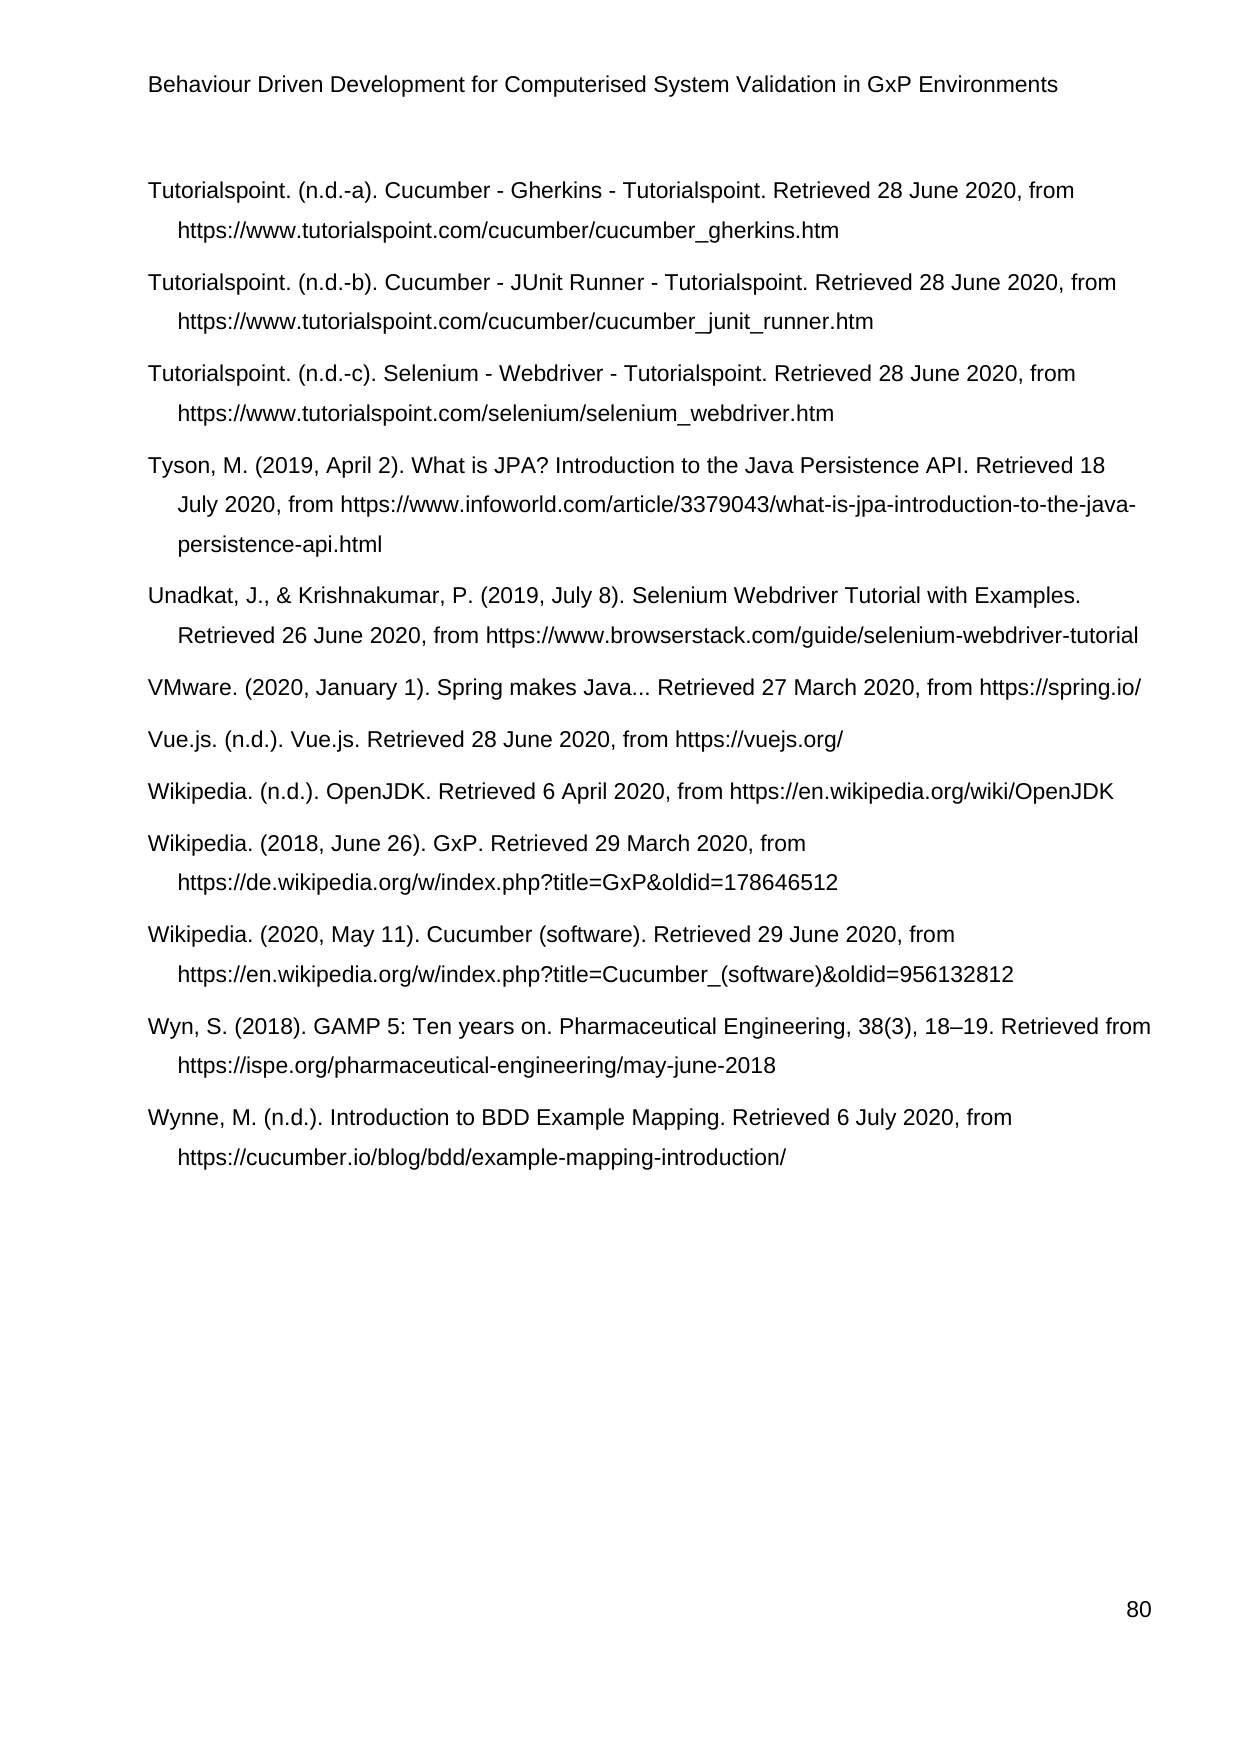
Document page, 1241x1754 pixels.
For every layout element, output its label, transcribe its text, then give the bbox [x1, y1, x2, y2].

text Unadkat, J., & Krishnakumar, P. (2019, July 8). Selenium Webdriver Tutorial with Examples. Retrieved 26 June 2020, from https://www.browserstack.com/guide/selenium-webdriver-tutorial [148, 582, 1152, 648]
text VMware. (2020, January 1). Spring makes Java... Retrieved 27 March 2020, from https://spring.io/ [148, 674, 1152, 700]
text Wikipedia. (2018, June 26). GxP. Retrieved 29 March 2020, from https://de.wikipedia.org/w/index.php?title=GxP&oldid=178646512 [148, 830, 1152, 896]
text Tutorialspoint. (n.d.-b). Cucumber - JUnit Runner - Tutorialspoint. Retrieved 28 June 2020, from https://www.tutorialspoint.com/cucumber/cucumber_junit_runner.htm [148, 269, 1152, 334]
text Tyson, M. (2019, April 2). What is JPA? Introduction to the Java Persistence API. Retrieved 18 July 2020, from https://www.infoworld.com/article/3379043/what-is-jpa-introduction-to-the-java-persistence-api.html [148, 452, 1152, 557]
text Tutorialspoint. (n.d.-c). Selenium - Webdriver - Tutorialspoint. Retrieved 28 June 2020, from https://www.tutorialspoint.com/selenium/selenium_webdriver.htm [148, 360, 1152, 426]
text Wikipedia. (n.d.). OpenJDK. Retrieved 6 April 2020, from https://en.wikipedia.org/wiki/OpenJDK [148, 778, 1152, 804]
text Wikipedia. (2020, May 11). Cucumber (software). Retrieved 29 June 2020, from https://en.wikipedia.org/w/index.php?title=Cucumber_(software)&oldid=956132812 [148, 921, 1152, 987]
text Tutorialspoint. (n.d.-a). Cucumber - Gherkins - Tutorialspoint. Retrieved 28 June 2020, from https://www.tutorialspoint.com/cucumber/cucumber_gherkins.htm [148, 177, 1152, 243]
text Vue.js. (n.d.). Vue.js. Retrieved 28 June 2020, from https://vuejs.org/ [148, 726, 1152, 752]
text Wynne, M. (n.d.). Introduction to BDD Example Mapping. Retrieved 6 July 2020, from https://cucumber.io/blog/bdd/example-mapping-introduction/ [148, 1104, 1152, 1170]
text Wyn, S. (2018). GAMP 5: Ten years on. Pharmaceutical Engineering, 38(3), 18–19. Retrieved from https://ispe.org/pharmaceutical-engineering/may-june-2018 [148, 1013, 1152, 1079]
